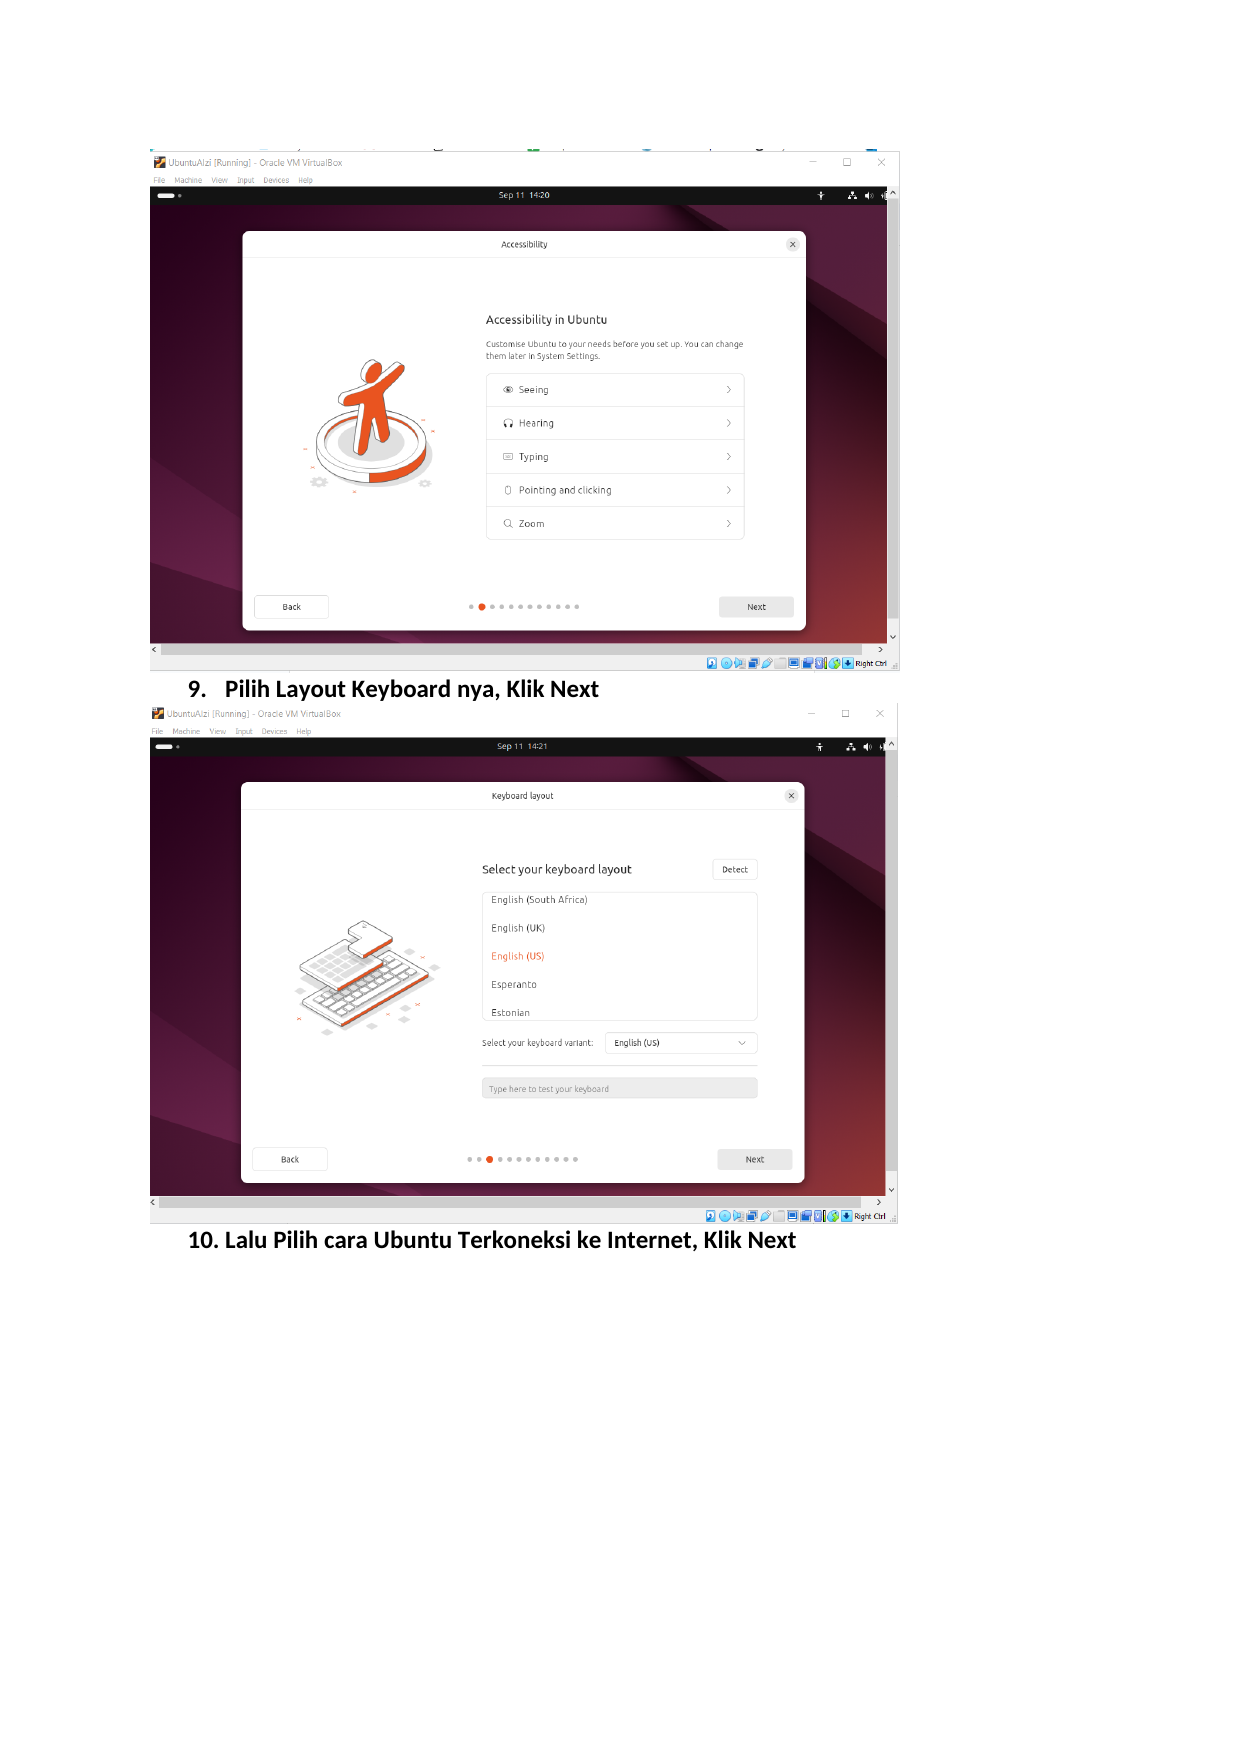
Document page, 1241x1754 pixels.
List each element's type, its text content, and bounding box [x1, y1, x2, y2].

list Lalu Pilih cara Ubuntu Terkoneksi ke Internet, Klik Next [187, 1224, 1090, 1254]
picture [150, 149, 900, 673]
picture [150, 703, 898, 1224]
list Pilih Layout Keyboard nya, Klik Next [187, 673, 1090, 703]
